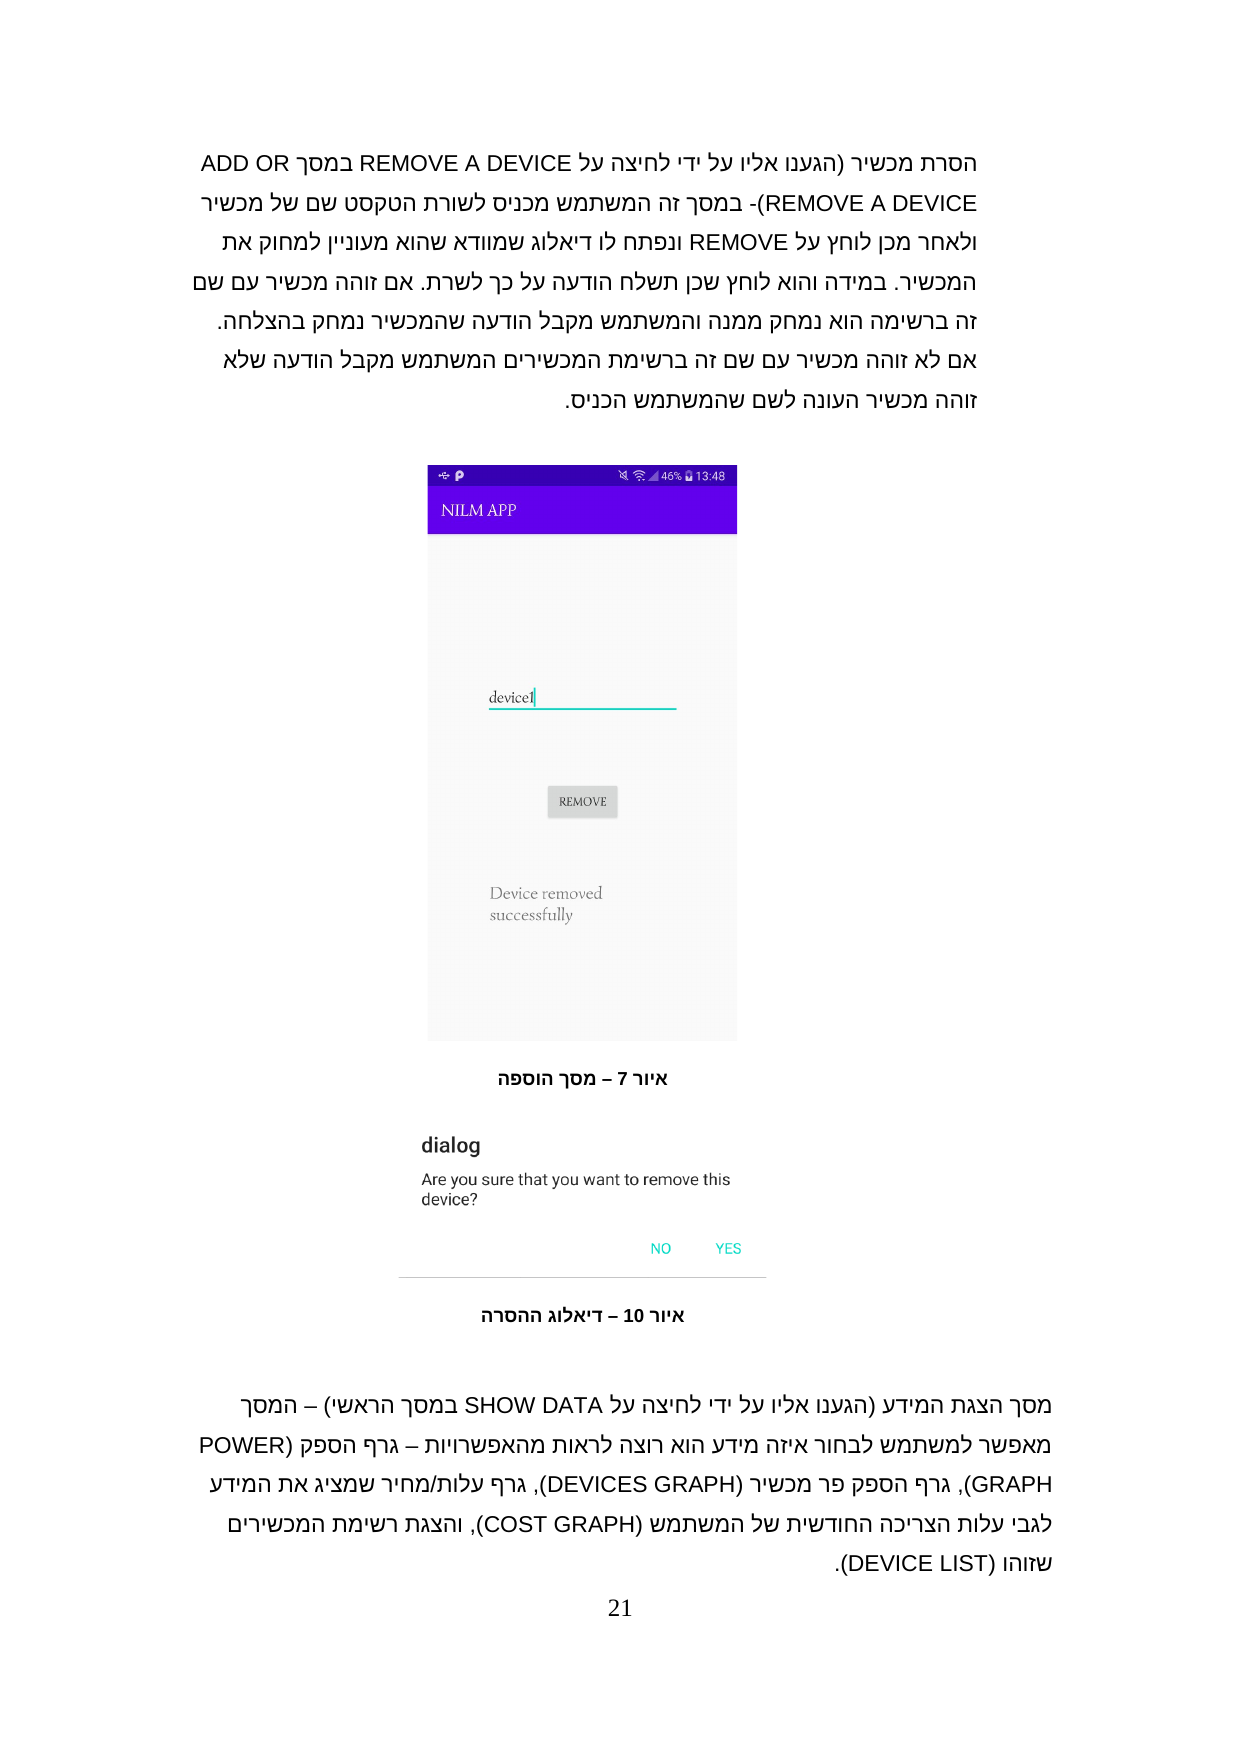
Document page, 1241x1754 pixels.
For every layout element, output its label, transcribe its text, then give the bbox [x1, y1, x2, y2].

picture [398, 1112, 767, 1278]
text איור 7 – מסך הוספה [187, 1068, 978, 1089]
text איור 10 – דיאלוג ההסרה [187, 1304, 978, 1326]
list הסרת מכשיר (הגענו אליו על ידי לחיצה על REMOVE A DEVICE במסך ADD OR REMOVE A DEVICE)- במסך זה המשתמש מכניס לשורת הטקסט שם של מכשיר ולאחר מכן לוחץ על REMOVE ונפתח לו דיאלוג שמוודא שהוא מעוניין למחוק את המכשיר. במידה והוא לוחץ שכן תשלח הודעה על כך לשרת. אם זוהה מכשיר עם שם זה ברשימה הוא נמחק ממנה והמשתמש מקבל הודעה שהמכשיר נמחק בהצלחה. אם לא זוהה מכשיר עם שם זה ברשימת המכשירים המשתמש מקבל הודעה שלא זוהה מכשיר העונה לשם שהמשתמש הכניס. [187, 150, 978, 413]
text מסך הצגת המידע (הגענו אליו על ידי לחיצה על SHOW DATA במסך הראשי) – המסך מאפשר למשתמש לבחור איזה מידע הוא רוצה לראות מהאפשרויות – גרף הספק (POWER GRAPH), גרף הספק פר מכשיר (DEVICES GRAPH), גרף עלות/מחיר שמציג את המידע לגבי עלות הצריכה החודשית של המשתמש (COST GRAPH), והצגת רשימת המכשירים שזוהו (DEVICE LIST). [187, 1392, 1053, 1577]
picture [427, 465, 738, 1041]
